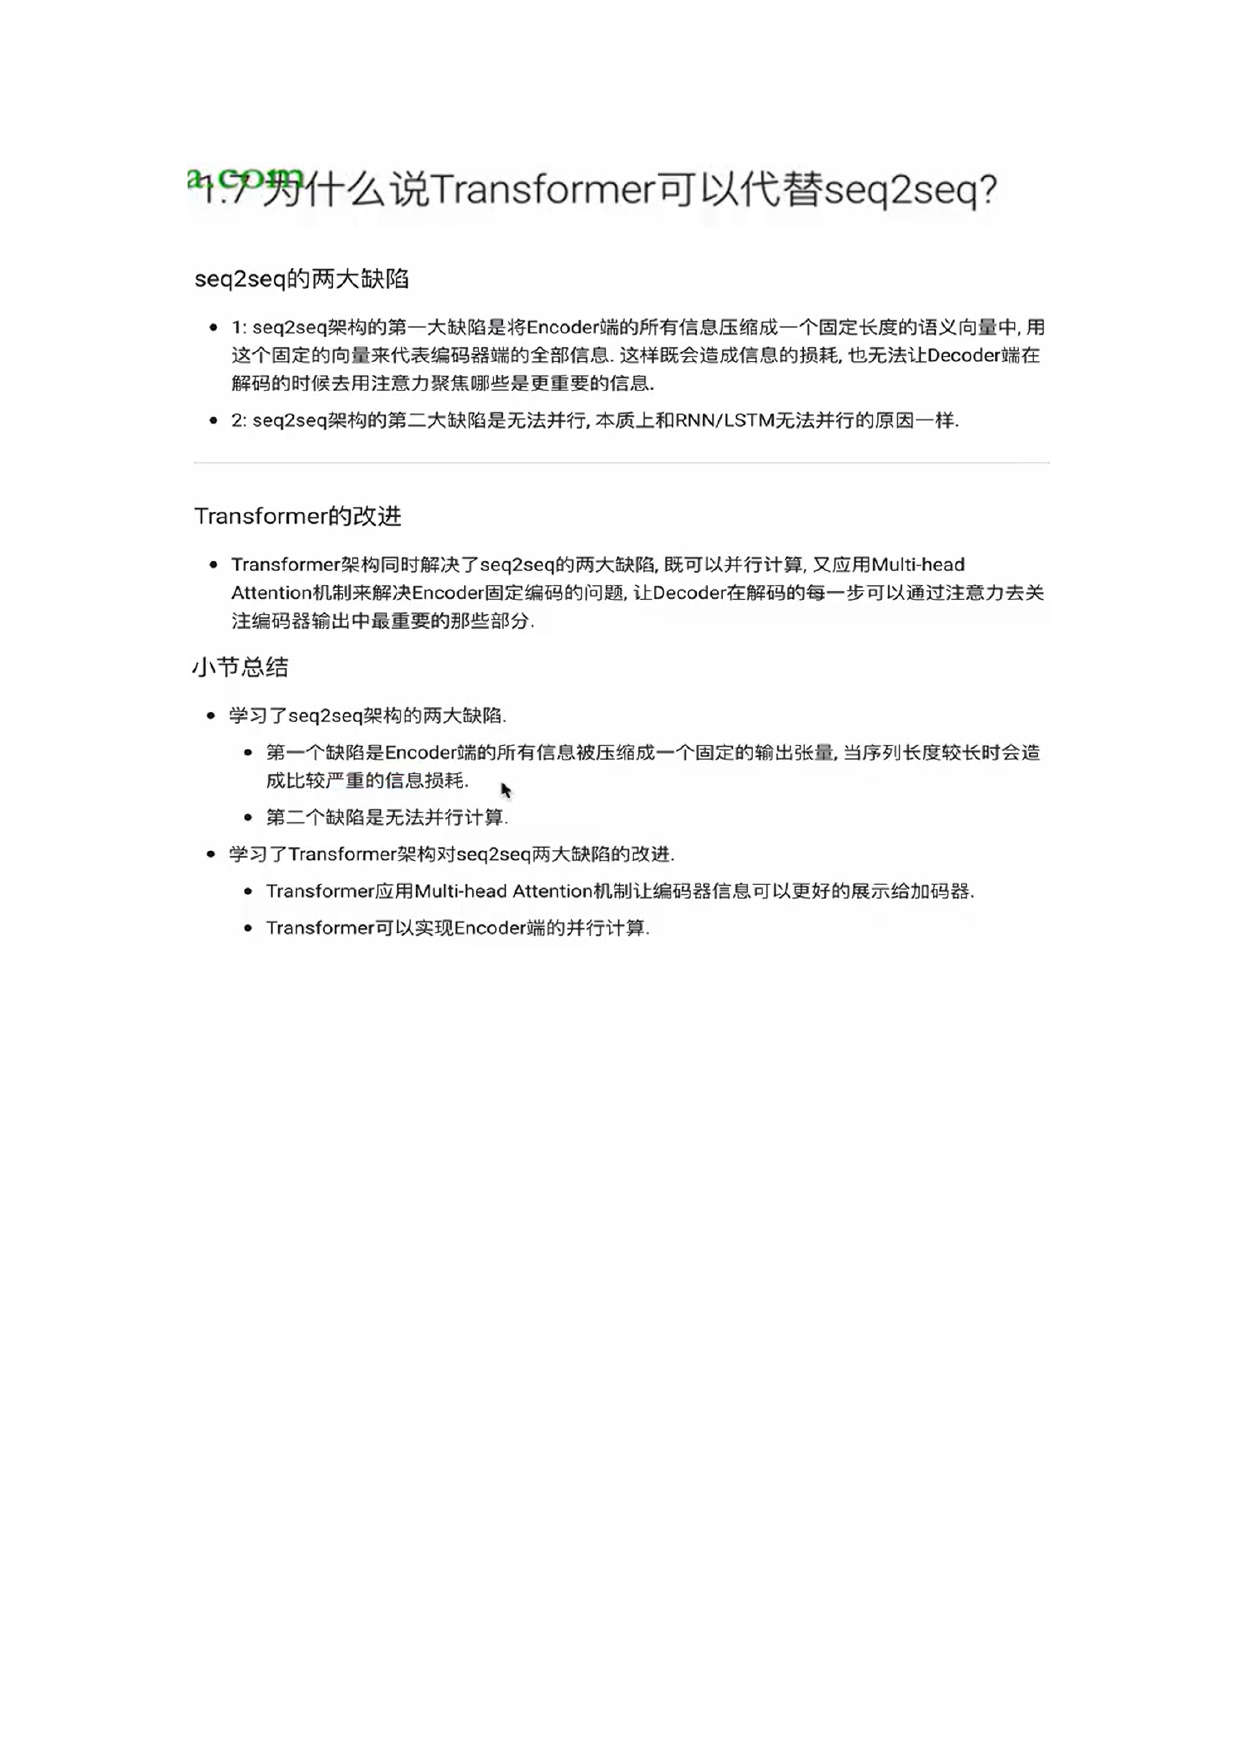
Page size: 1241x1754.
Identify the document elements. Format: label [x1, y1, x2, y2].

picture [187, 259, 1053, 634]
picture [187, 649, 1052, 947]
picture [187, 162, 1052, 228]
